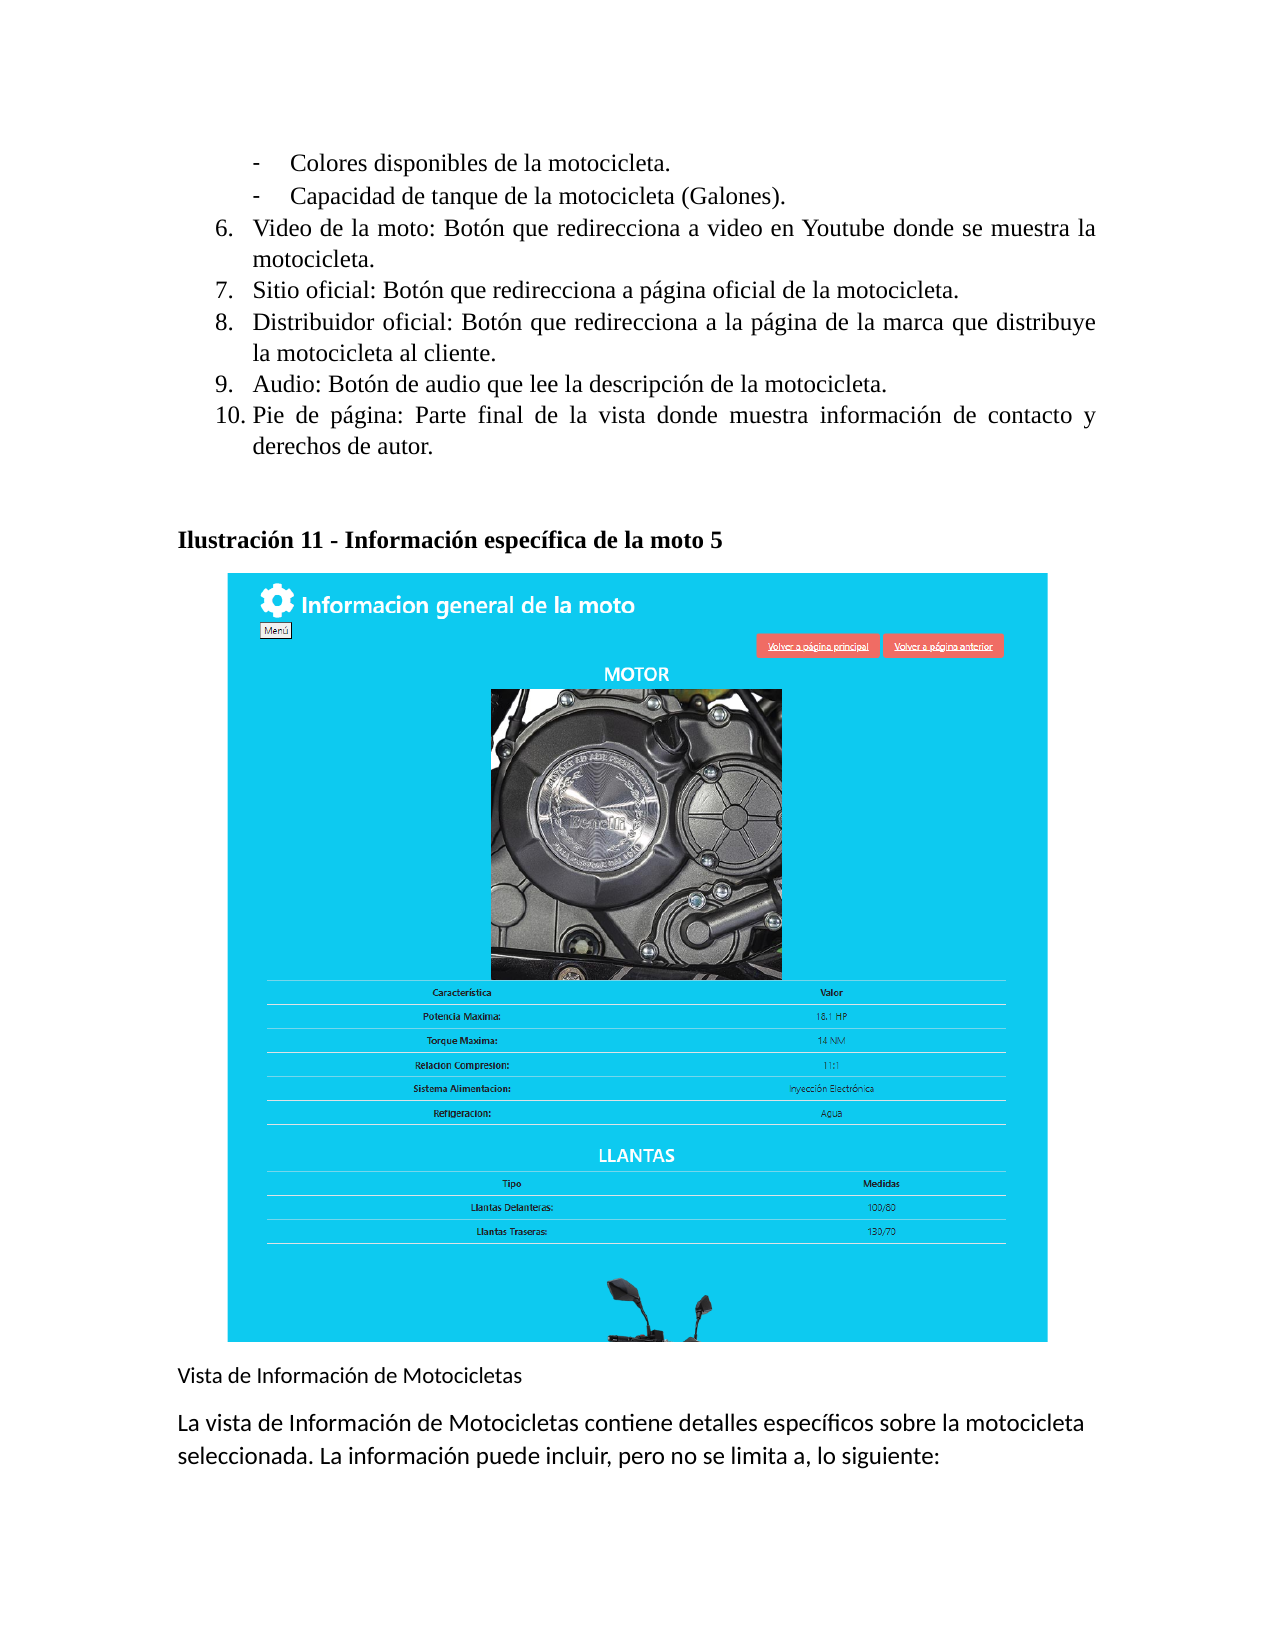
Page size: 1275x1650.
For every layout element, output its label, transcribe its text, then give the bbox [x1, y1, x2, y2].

list Sitio oficial: Botón que redirecciona a página oficial de la motocicleta. [215, 276, 1098, 304]
list Capacidad de tanque de la motocicleta (Galones). [252, 181, 1098, 211]
list Distribuidor oficial: Botón que redirecciona a la página de la marca que distribuye la motocicleta al cliente. [215, 307, 1098, 366]
list Colores disponibles de la motocicleta. [252, 148, 1098, 178]
list Audio: Botón de audio que lee la descripción de la motocicleta. [215, 369, 1098, 397]
list Video de la moto: Botón que redirecciona a video en Youtube donde se muestra la motocicleta. [215, 213, 1098, 273]
picture [227, 573, 1048, 1342]
list Pie de página: Parte final de la vista donde muestra información de contacto y derechos de autor. [215, 400, 1098, 459]
text La vista de Información de Motocicletas contiene detalles específicos sobre la motocicleta seleccionada. La información puede incluir, pero no se limita a, lo siguiente: [177, 1408, 1098, 1471]
text Ilustración 11 - Información específica de la moto 5 [177, 525, 1098, 554]
text Vista de Información de Motocicletas [177, 1361, 1098, 1389]
